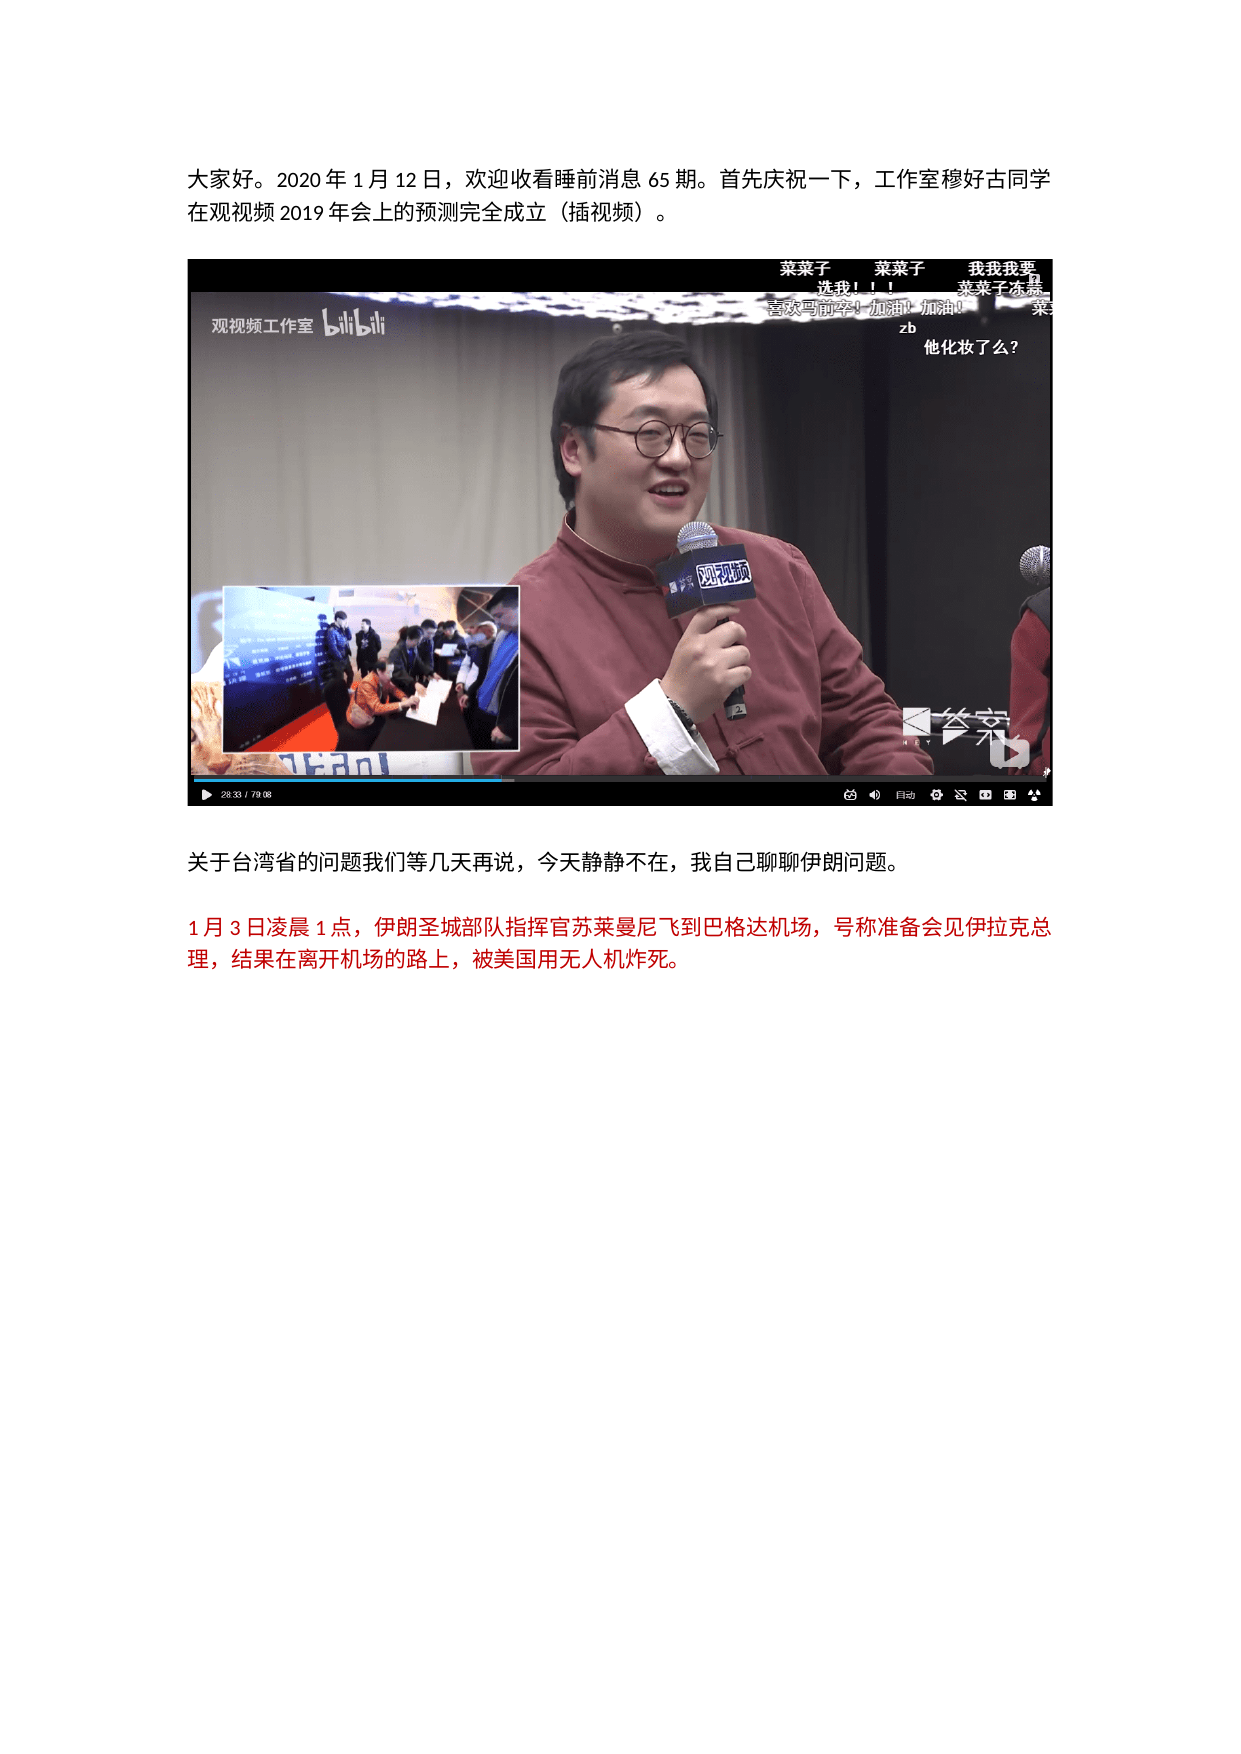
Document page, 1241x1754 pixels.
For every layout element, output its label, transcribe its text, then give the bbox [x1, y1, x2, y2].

picture [187, 259, 1053, 806]
text 大家好。2020年1月12日，欢迎收看睡前消息65期。首先庆祝一下，工作室穆好古同学在观视频2019年会上的预测完全成立（插视频）。 [187, 162, 1053, 227]
text 1月3日凌晨1点，伊朗圣城部队指挥官苏莱曼尼飞到巴格达机场，号称准备会见伊拉克总理，结果在离开机场的路上，被美国用无人机炸死。 [187, 909, 1053, 974]
text 关于台湾省的问题我们等几天再说，今天静静不在，我自己聊聊伊朗问题。 [187, 844, 1053, 877]
